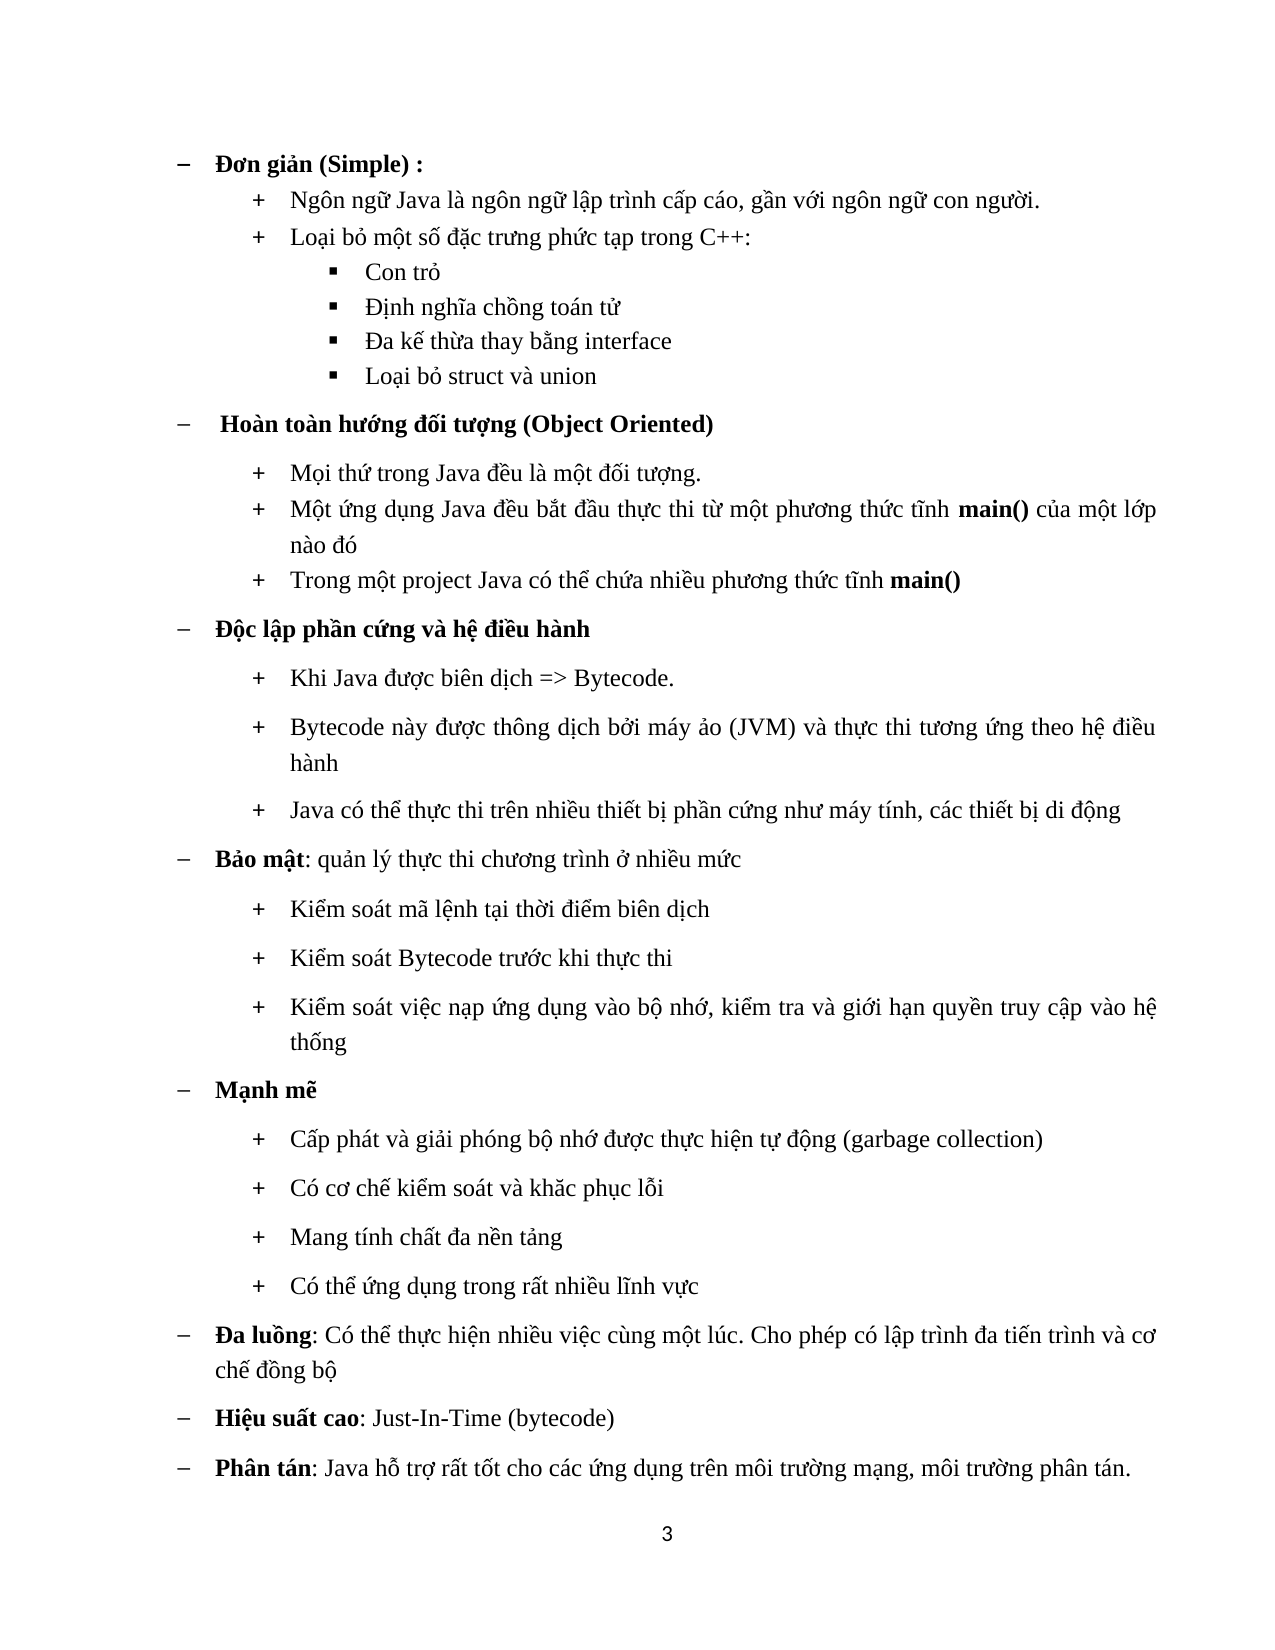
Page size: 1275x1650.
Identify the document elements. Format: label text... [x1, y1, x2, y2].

list Kiểm soát việc nạp ứng dụng vào bộ nhớ, kiểm tra và giới hạn quyền truy cập vào hệ thống [252, 991, 1157, 1056]
list Định nghĩa chồng toán tử [327, 292, 1157, 321]
list Độc lập phần cứng và hệ điều hành [177, 613, 1157, 644]
list Kiểm soát mã lệnh tại thời điểm biên dịch [252, 893, 1157, 923]
list Java có thể thực thi trên nhiều thiết bị phần cứng như máy tính, các thiết bị di động [252, 794, 1157, 825]
list Mạnh mẽ [177, 1074, 1157, 1104]
list Cấp phát và giải phóng bộ nhớ được thực hiện tự động (garbage collection) [252, 1123, 1157, 1154]
list Khi Java được biên dịch => Bytecode. [252, 662, 1157, 693]
list Phân tán: Java hỗ trợ rất tốt cho các ứng dụng trên môi trường mạng, môi trường phân tán. [177, 1452, 1157, 1482]
list Có cơ chế kiểm soát và khăc phục lỗi [252, 1172, 1157, 1203]
list Mang tính chất đa nền tảng [252, 1221, 1157, 1252]
list Trong một project Java có thể chứa nhiều phương thức tĩnh main() [252, 564, 1157, 595]
list Mọi thứ trong Java đều là một đối tượng. [252, 457, 1157, 487]
list Loại bỏ struct và union [327, 361, 1157, 389]
list Hiệu suất cao: Just-In-Time (bytecode) [177, 1403, 1157, 1433]
list Ngôn ngữ Java là ngôn ngữ lập trình cấp cáo, gần với ngôn ngữ con người. [252, 184, 1157, 215]
list Kiểm soát Bytecode trước khi thực thi [252, 942, 1157, 972]
list Bytecode này được thông dịch bởi máy ảo (JVM) và thực thi tương ứng theo hệ điều hành [252, 711, 1157, 776]
list Bảo mật: quản lý thực thi chương trình ở nhiều mức [177, 844, 1157, 874]
list Đa kế thừa thay bằng interface [327, 326, 1157, 355]
list Con trỏ [327, 257, 1157, 286]
list Đơn giản (Simple) : [177, 148, 1157, 178]
list Hoàn toàn hướng đối tượng (Object Oriented) [177, 408, 1157, 438]
list Đa luồng: Có thể thực hiện nhiều việc cùng một lúc. Cho phép có lập trình đa tiến trình và cơ chế đồng bộ [177, 1319, 1157, 1384]
list Một ứng dụng Java đều bắt đầu thực thi từ một phương thức tĩnh main() của một lớp nào đó [252, 493, 1157, 558]
list Có thể ứng dụng trong rất nhiều lĩnh vực [252, 1270, 1157, 1301]
list Loại bỏ một số đặc trưng phức tạp trong C++: [252, 221, 1157, 251]
